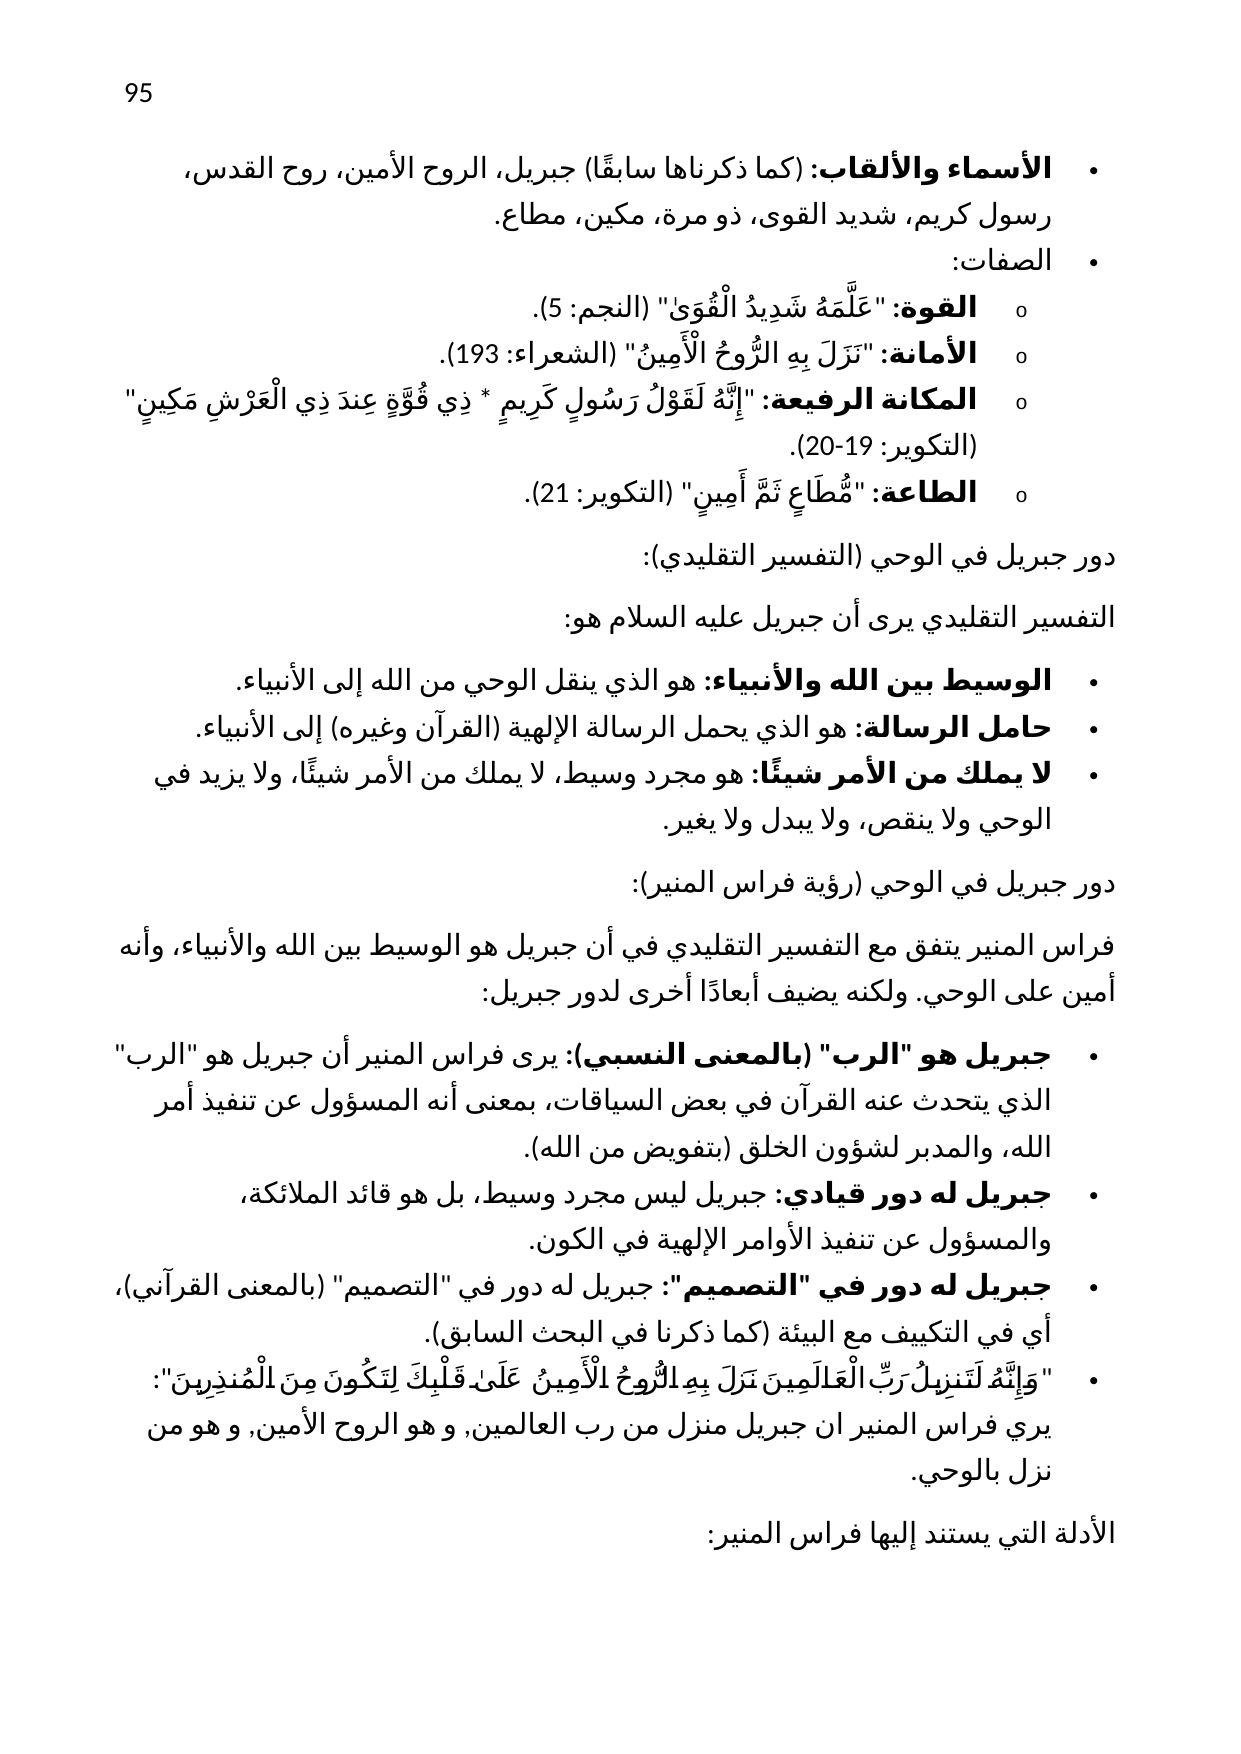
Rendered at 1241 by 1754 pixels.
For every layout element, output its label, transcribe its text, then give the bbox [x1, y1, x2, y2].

text فراس المنير يتفق مع التفسير التقليدي في أن جبريل هو الوسيط بين الله والأنبياء، وأنه أمين على الوحي. ولكنه يضيف أبعادًا أخرى لدور جبريل: [112, 927, 1117, 1009]
text دور جبريل في الوحي (رؤية فراس المنير): [112, 864, 1117, 900]
list "وَإِنَّهُ لَتَنزِيلُ رَبِّ الْعَالَمِينَ نَزَلَ بِهِ الرُّوحُ الْأَمِينُ عَلَىٰ قَلْبِكَ لِتَكُونَ مِنَ الْمُنذِرِينَ": يري فراس المنير ان جبريل منزل من رب العالمين, و هو الروح الأمين, و هو من نزل بالوحي. [112, 1360, 1090, 1488]
list القوة: "عَلَّمَهُ شَدِيدُ الْقُوَىٰ" (النجم: 5). [112, 289, 1015, 324]
list الأمانة: "نَزَلَ بِهِ الرُّوحُ الْأَمِينُ" (الشعراء: 193). [112, 335, 1015, 371]
list لا يملك من الأمر شيئًا: هو مجرد وسيط، لا يملك من الأمر شيئًا، ولا يزيد في الوحي ولا ينقص، ولا يبدل ولا يغير. [112, 755, 1090, 837]
list الصفات: [112, 242, 1090, 278]
list الوسيط بين الله والأنبياء: هو الذي ينقل الوحي من الله إلى الأنبياء. [112, 662, 1090, 698]
text التفسير التقليدي يرى أن جبريل عليه السلام هو: [112, 599, 1117, 635]
list حامل الرسالة: هو الذي يحمل الرسالة الإلهية (القرآن وغيره) إلى الأنبياء. [112, 709, 1090, 744]
list المكانة الرفيعة: "إِنَّهُ لَقَوْلُ رَسُولٍ كَرِيمٍ * ذِي قُوَّةٍ عِندَ ذِي الْعَرْشِ مَكِينٍ" (التكوير: 19-20). [112, 381, 1015, 463]
list جبريل له دور في "التصميم": جبريل له دور في "التصميم" (بالمعنى القرآني)، أي في التكييف مع البيئة (كما ذكرنا في البحث السابق). [112, 1267, 1090, 1349]
list الطاعة: "مُّطَاعٍ ثَمَّ أَمِينٍ" (التكوير: 21). [112, 474, 1015, 509]
list جبريل هو "الرب" (بالمعنى النسبي): يرى فراس المنير أن جبريل هو "الرب" الذي يتحدث عنه القرآن في بعض السياقات، بمعنى أنه المسؤول عن تنفيذ أمر الله، والمدبر لشؤون الخلق (بتفويض من الله). [112, 1036, 1090, 1164]
list جبريل له دور قيادي: جبريل ليس مجرد وسيط، بل هو قائد الملائكة، والمسؤول عن تنفيذ الأوامر الإلهية في الكون. [112, 1175, 1090, 1257]
text دور جبريل في الوحي (التفسير التقليدي): [112, 537, 1117, 572]
list الأسماء والألقاب: (كما ذكرناها سابقًا) جبريل، الروح الأمين، روح القدس، رسول كريم، شديد القوى، ذو مرة، مكين، مطاع. [112, 150, 1090, 232]
text الأدلة التي يستند إليها فراس المنير: [112, 1515, 1117, 1551]
